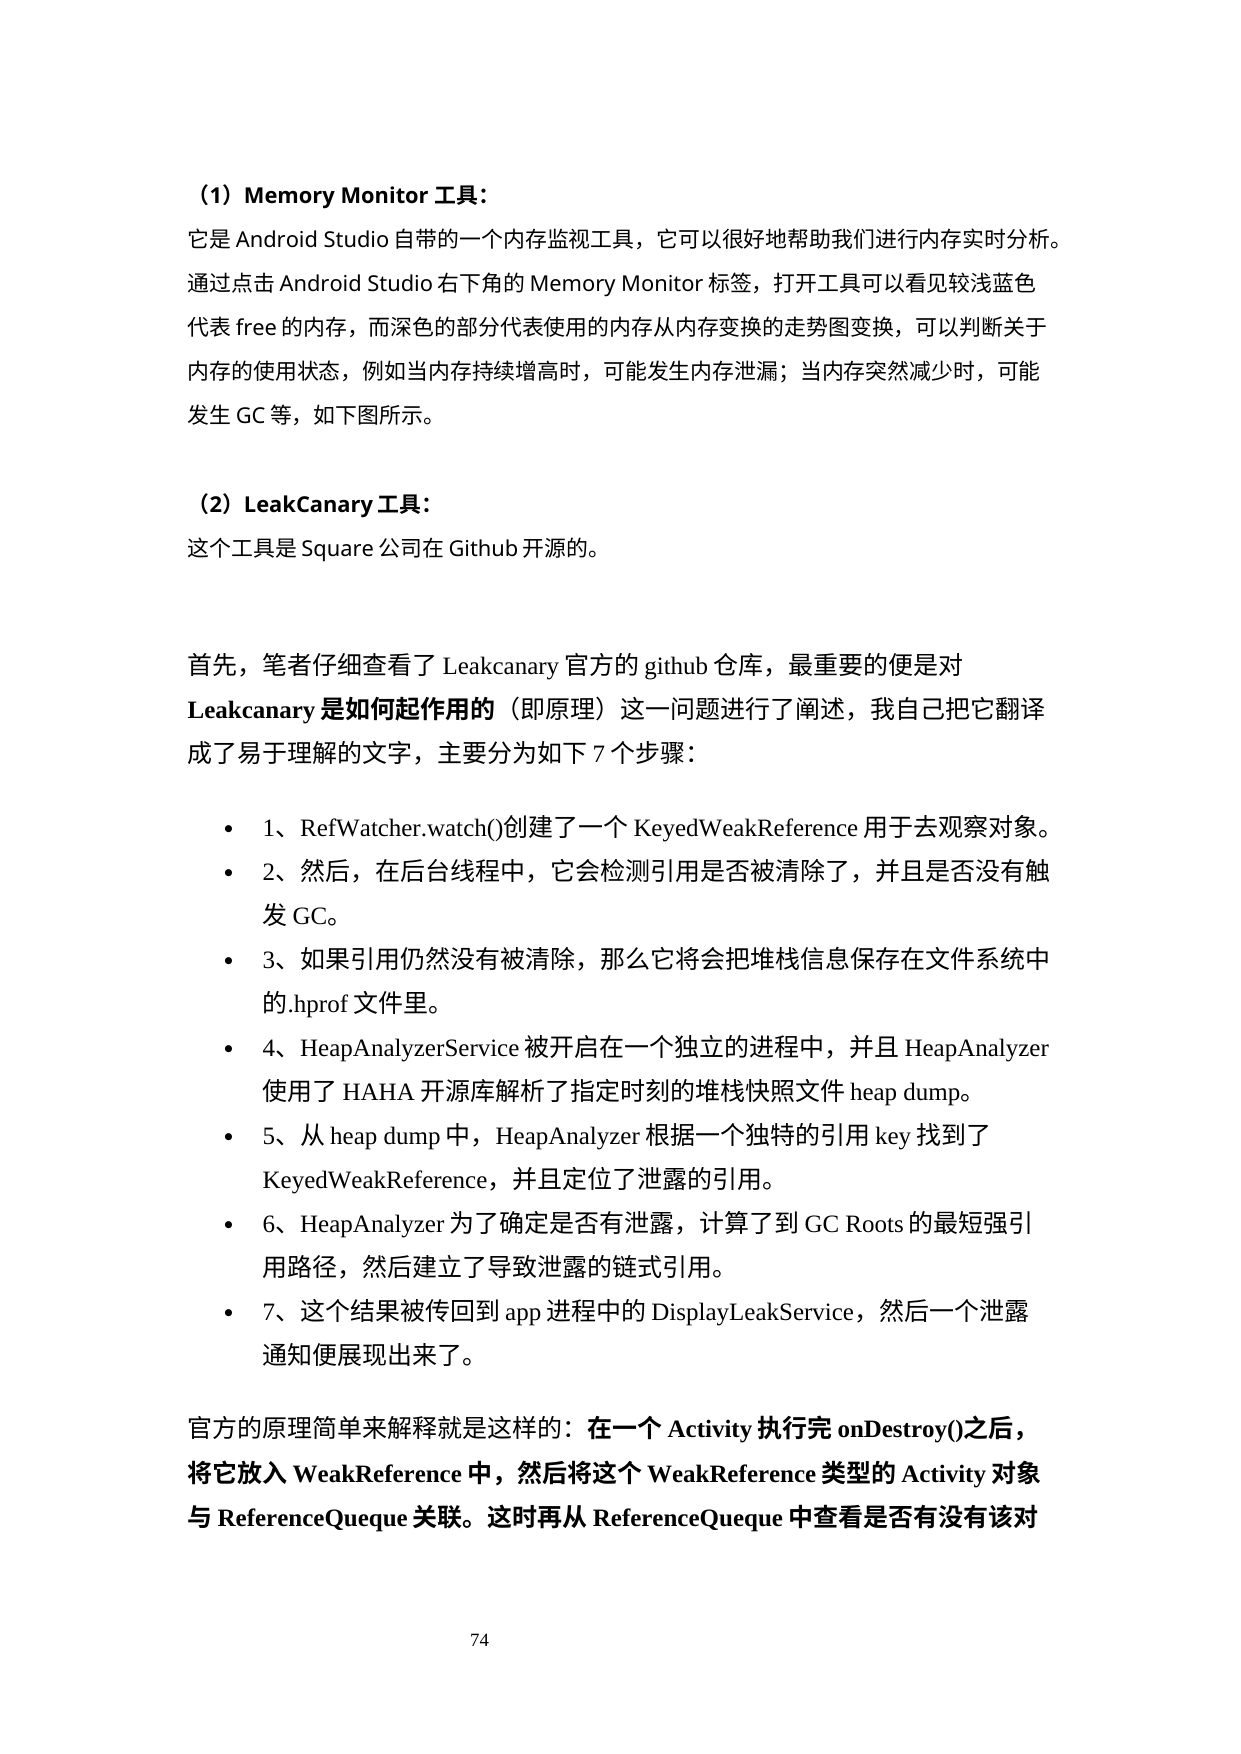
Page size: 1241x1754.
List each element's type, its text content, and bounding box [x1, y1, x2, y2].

list 6、HeapAnalyzer为了确定是否有泄露，计算了到GC Roots的最短强引用路径，然后建立了导致泄露的链式引用。 [225, 1200, 1053, 1288]
list （2）LeakCanary工具： [187, 480, 1053, 524]
text （1）Memory Monitor 工具： [187, 172, 1053, 216]
list 7、这个结果被传回到app进程中的DisplayLeakService，然后一个泄露通知便展现出来了。 [225, 1288, 1053, 1376]
text 首先，笔者仔细查看了Leakcanary官方的github仓库，最重要的便是对Leakcanary是如何起作用的（即原理）这一问题进行了阐述，我自己把它翻译成了易于理解的文字，主要分为如下7个步骤： [187, 642, 1053, 774]
list 1、RefWatcher.watch()创建了一个KeyedWeakReference用于去观察对象。 [225, 803, 1053, 847]
list 5、从heap dump中，HeapAnalyzer根据一个独特的引用key找到了KeyedWeakReference，并且定位了泄露的引用。 [225, 1112, 1053, 1200]
text 它是Android Studio自带的一个内存监视工具，它可以很好地帮助我们进行内存实时分析。通过点击Android Studio右下角的Memory Monitor标签，打开工具可以看见较浅蓝色代表free的内存，而深色的部分代表使用的内存从内存变换的走势图变换，可以判断关于内存的使用状态，例如当内存持续增高时，可能发生内存泄漏；当内存突然减少时，可能发生GC等，如下图所示。 [187, 216, 1053, 436]
list 4、HeapAnalyzerService被开启在一个独立的进程中，并且HeapAnalyzer使用了HAHA开源库解析了指定时刻的堆栈快照文件heap dump。 [225, 1023, 1053, 1112]
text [187, 1405, 1053, 1537]
list 3、如果引用仍然没有被清除，那么它将会把堆栈信息保存在文件系统中的.hprof文件里。 [225, 935, 1053, 1023]
list 2、然后，在后台线程中，它会检测引用是否被清除了，并且是否没有触发GC。 [225, 847, 1053, 935]
text 这个工具是Square公司在Github开源的。 [187, 524, 1053, 568]
